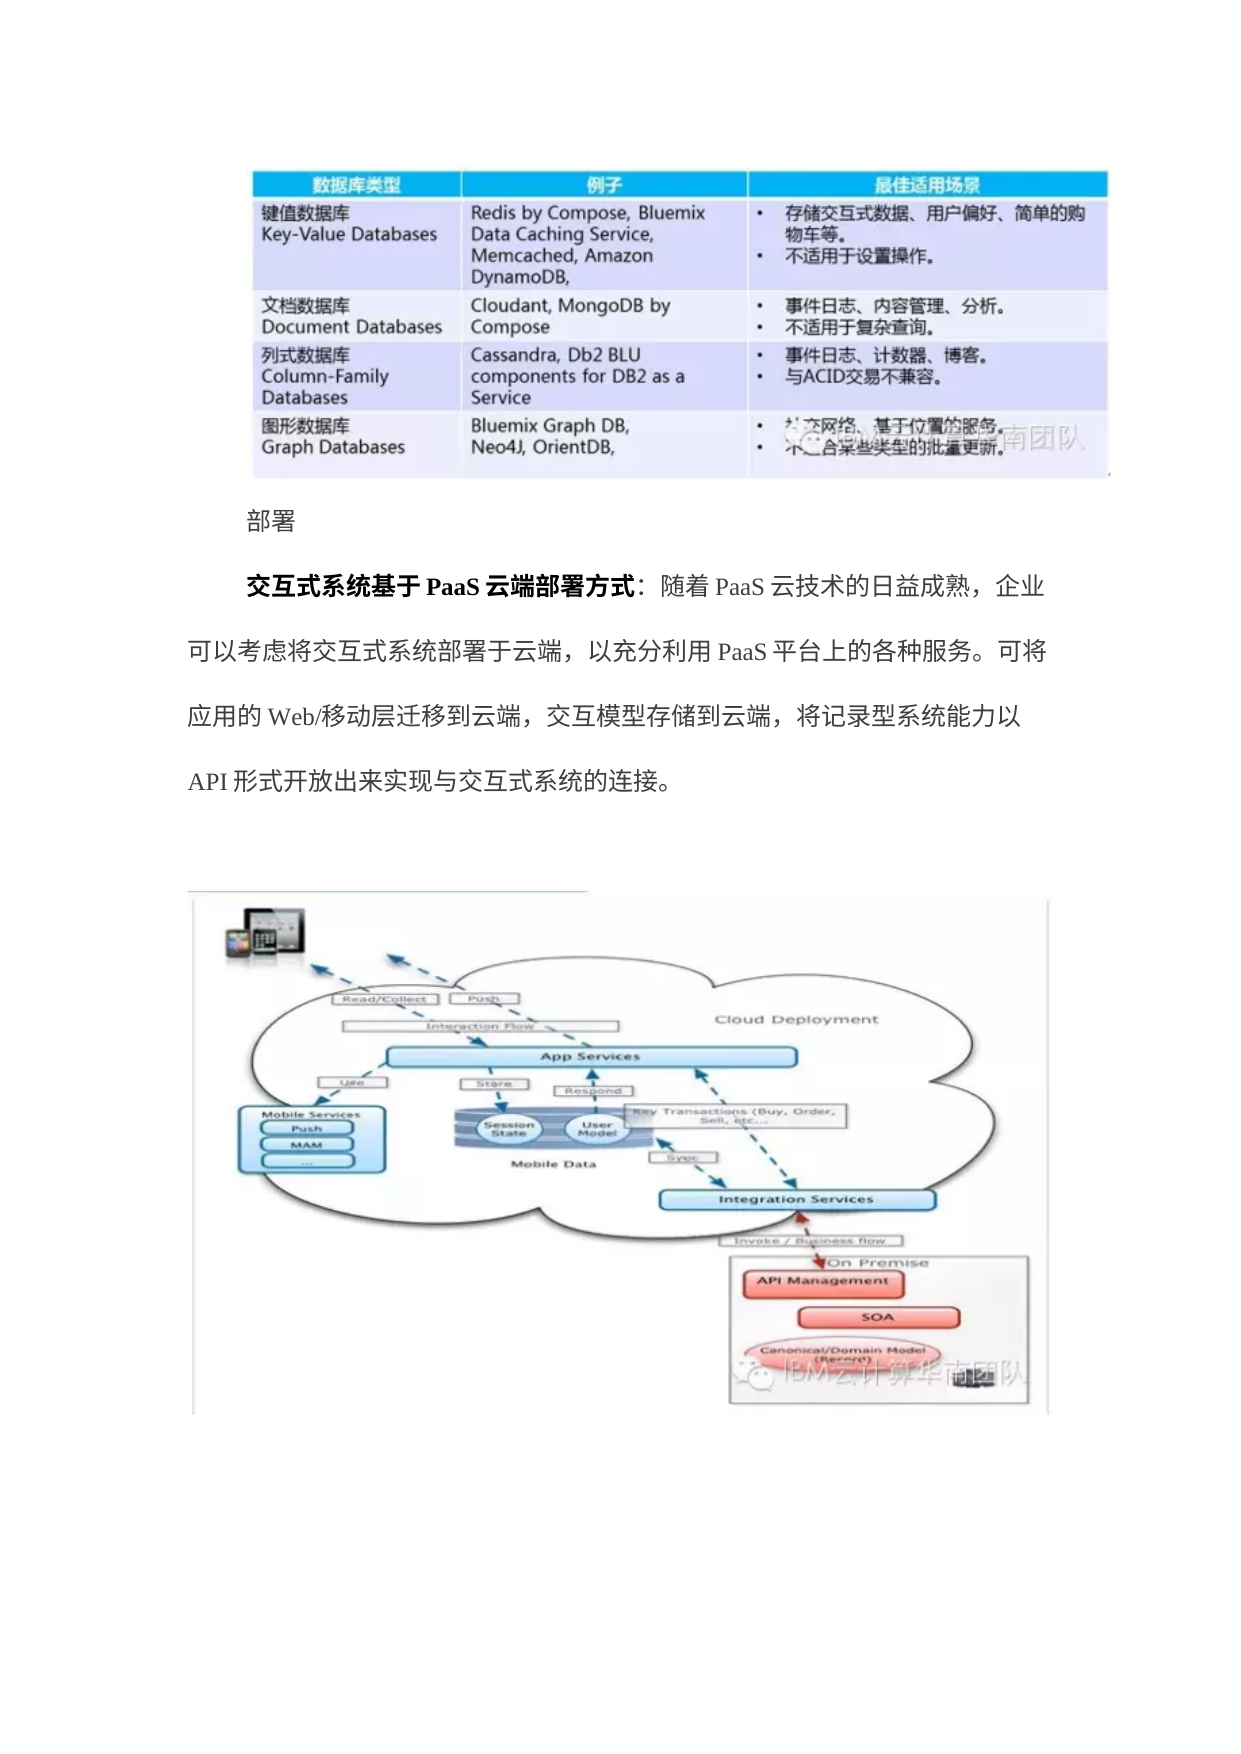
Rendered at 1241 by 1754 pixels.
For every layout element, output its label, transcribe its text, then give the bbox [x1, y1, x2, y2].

picture [245, 167, 1111, 482]
text 交互式系统基于PaaS云端部署方式：随着PaaS云技术的日益成熟，企业可以考虑将交互式系统部署于云端，以充分利用PaaS平台上的各种服务。可将应用的Web/移动层迁移到云端，交互模型存储到云端，将记录型系统能力以API形式开放出来实现与交互式系统的连接。 [187, 552, 1053, 812]
picture [187, 891, 1053, 1416]
text 部署 [187, 487, 1053, 552]
